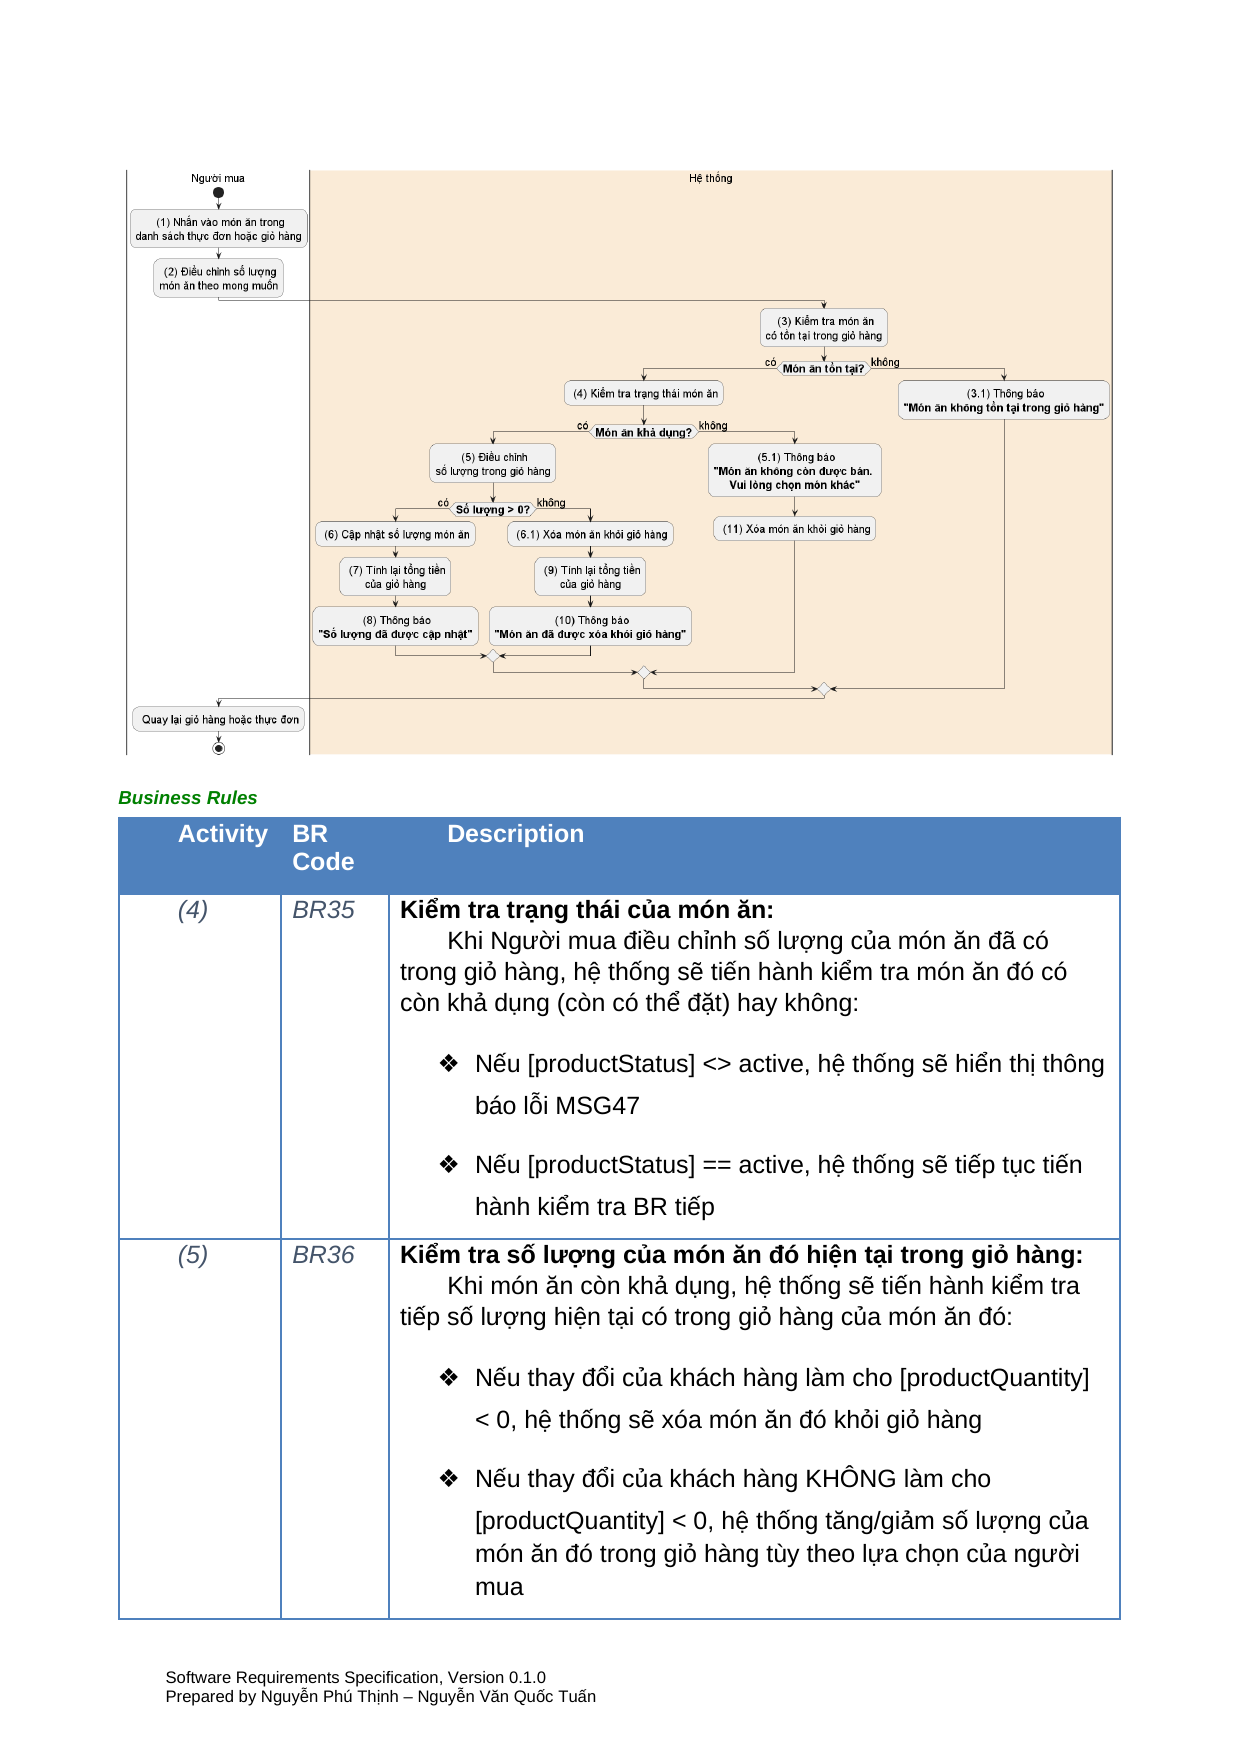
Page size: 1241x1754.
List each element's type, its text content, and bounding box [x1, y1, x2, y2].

table_header BR Code [282, 819, 388, 893]
table_header Description [390, 819, 1119, 893]
table_cell BR36 [282, 1240, 388, 1618]
picture [118, 163, 1122, 760]
table_cell (5) [120, 1240, 280, 1618]
table_cell BR35 [282, 895, 388, 1238]
table_cell Kiểm tra số lượng của món ăn đó hiện tại trong giỏ hàng: Khi món ăn còn khả dụng, hệ thống sẽ tiến hành kiểm tra tiếp số lượng hiện tại có trong giỏ hàng của món ăn đó: Nếu thay đổi của khách hàng làm cho [productQuantity] < 0, hệ thống sẽ xóa món ăn đó khỏi giỏ hàng Nếu thay đổi của khách hàng KHÔNG làm cho [productQuantity] < 0, hệ thống tăng/giảm số lượng của món ăn đó trong giỏ hàng tùy theo lựa chọn của người mua [390, 1240, 1119, 1618]
table_cell Kiểm tra trạng thái của món ăn: Khi Người mua điều chỉnh số lượng của món ăn đã có trong giỏ hàng, hệ thống sẽ tiến hành kiểm tra món ăn đó có còn khả dụng (còn có thể đặt) hay không: Nếu [productStatus] <> active, hệ thống sẽ hiển thị thông báo lỗi MSG47 Nếu [productStatus] == active, hệ thống sẽ tiếp tục tiến hành kiểm tra BR tiếp [390, 895, 1119, 1238]
table_cell (4) [120, 895, 280, 1238]
subtitle Business Rules [118, 787, 1122, 809]
table_header Activity [120, 819, 280, 893]
